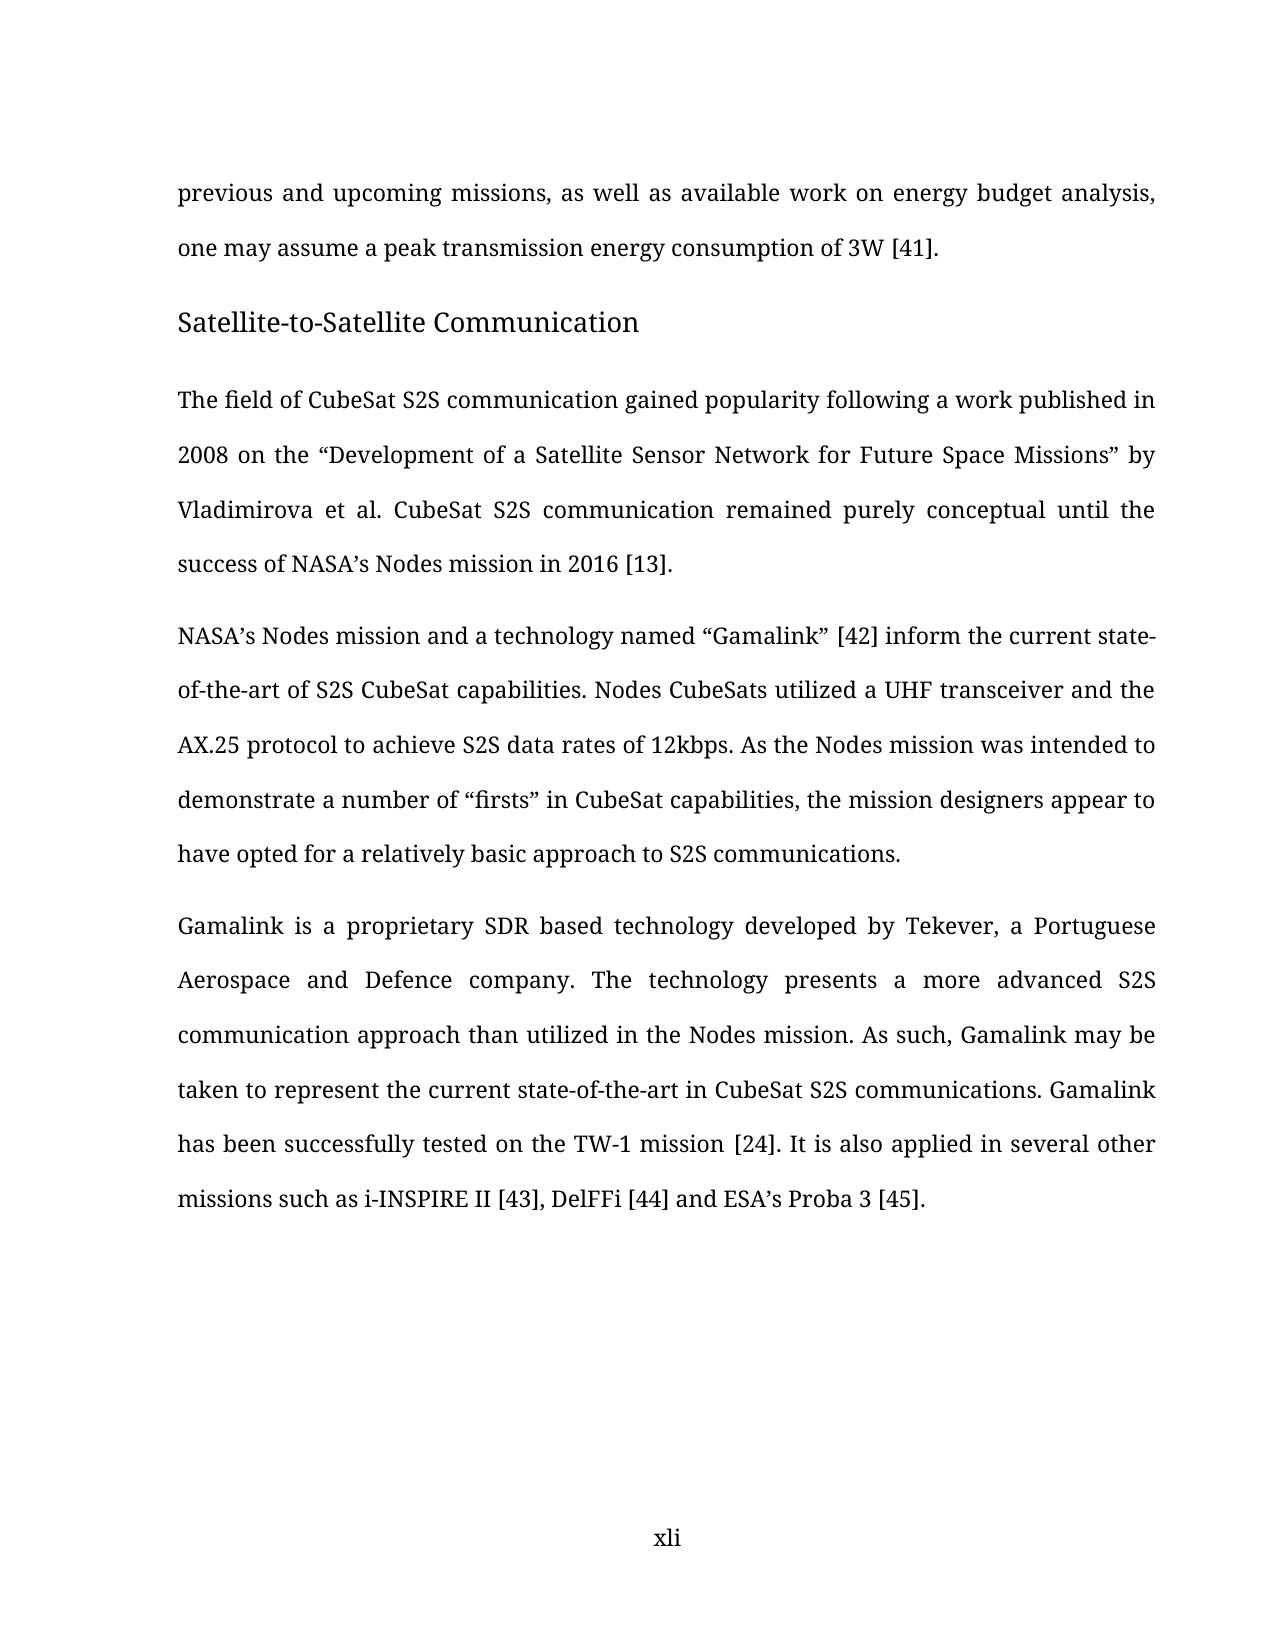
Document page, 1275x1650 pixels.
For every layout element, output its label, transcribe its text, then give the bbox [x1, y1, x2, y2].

text The field of CubeSat S2S communication gained popularity following a work published in 2008 on the “Development of a Satellite Sensor Network for Future Space Missions” by Vladimirova et al. CubeSat S2S communication remained purely conceptual until the success of NASA’s Nodes mission in 2016 [13]. [177, 384, 1157, 579]
text Gamalink is a proprietary SDR based technology developed by Tekever, a Portuguese Aerospace and Defence company. The technology presents a more advanced S2S communication approach than utilized in the Nodes mission. As such, Gamalink may be taken to represent the current state-of-the-art in CubeSat S2S communications. Gamalink has been successfully tested on the TW-1 mission [24]. It is also applied in several other missions such as i-INSPIRE II [43], DelFFi [44] and ESA’s Proba 3 [45]. [177, 910, 1157, 1214]
text NASA’s Nodes mission and a technology named “Gamalink” [42] inform the current state-of-the-art of S2S CubeSat capabilities. Nodes CubeSats utilized a UHF transceiver and the AX.25 protocol to achieve S2S data rates of 12kbps. As the Nodes mission was intended to demonstrate a number of “firsts” in CubeSat capabilities, the mission designers appear to have opted for a relatively basic approach to S2S communications. [177, 619, 1157, 869]
subtitle Satellite-to-Satellite Communication [177, 303, 1157, 340]
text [177, 177, 1157, 263]
